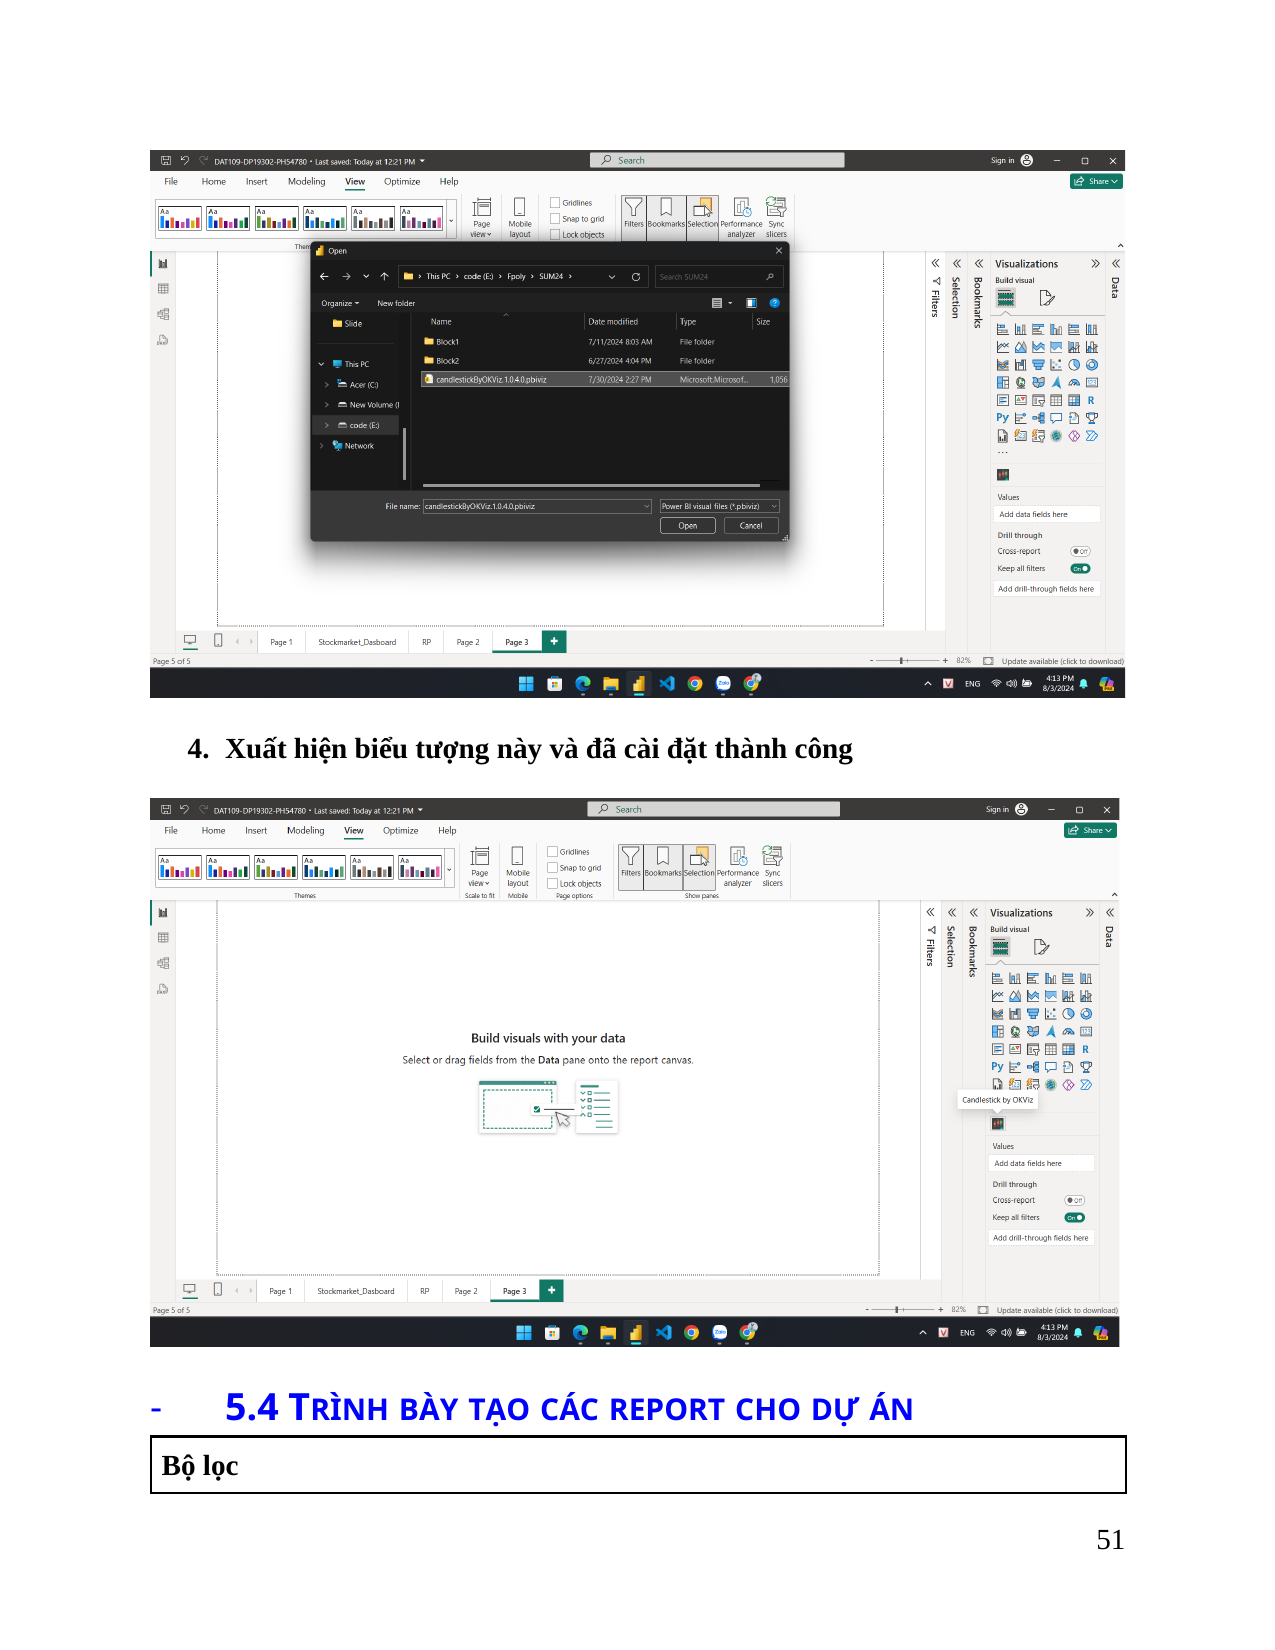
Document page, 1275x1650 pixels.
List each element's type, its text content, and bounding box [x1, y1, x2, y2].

list Xuất hiện biểu tượng này và đã cài đặt thành công [187, 731, 1125, 765]
picture [150, 798, 1120, 1347]
subtitle 5.4 Trình bày tạo các report cho dự án [150, 1380, 1125, 1431]
picture [150, 150, 1125, 698]
